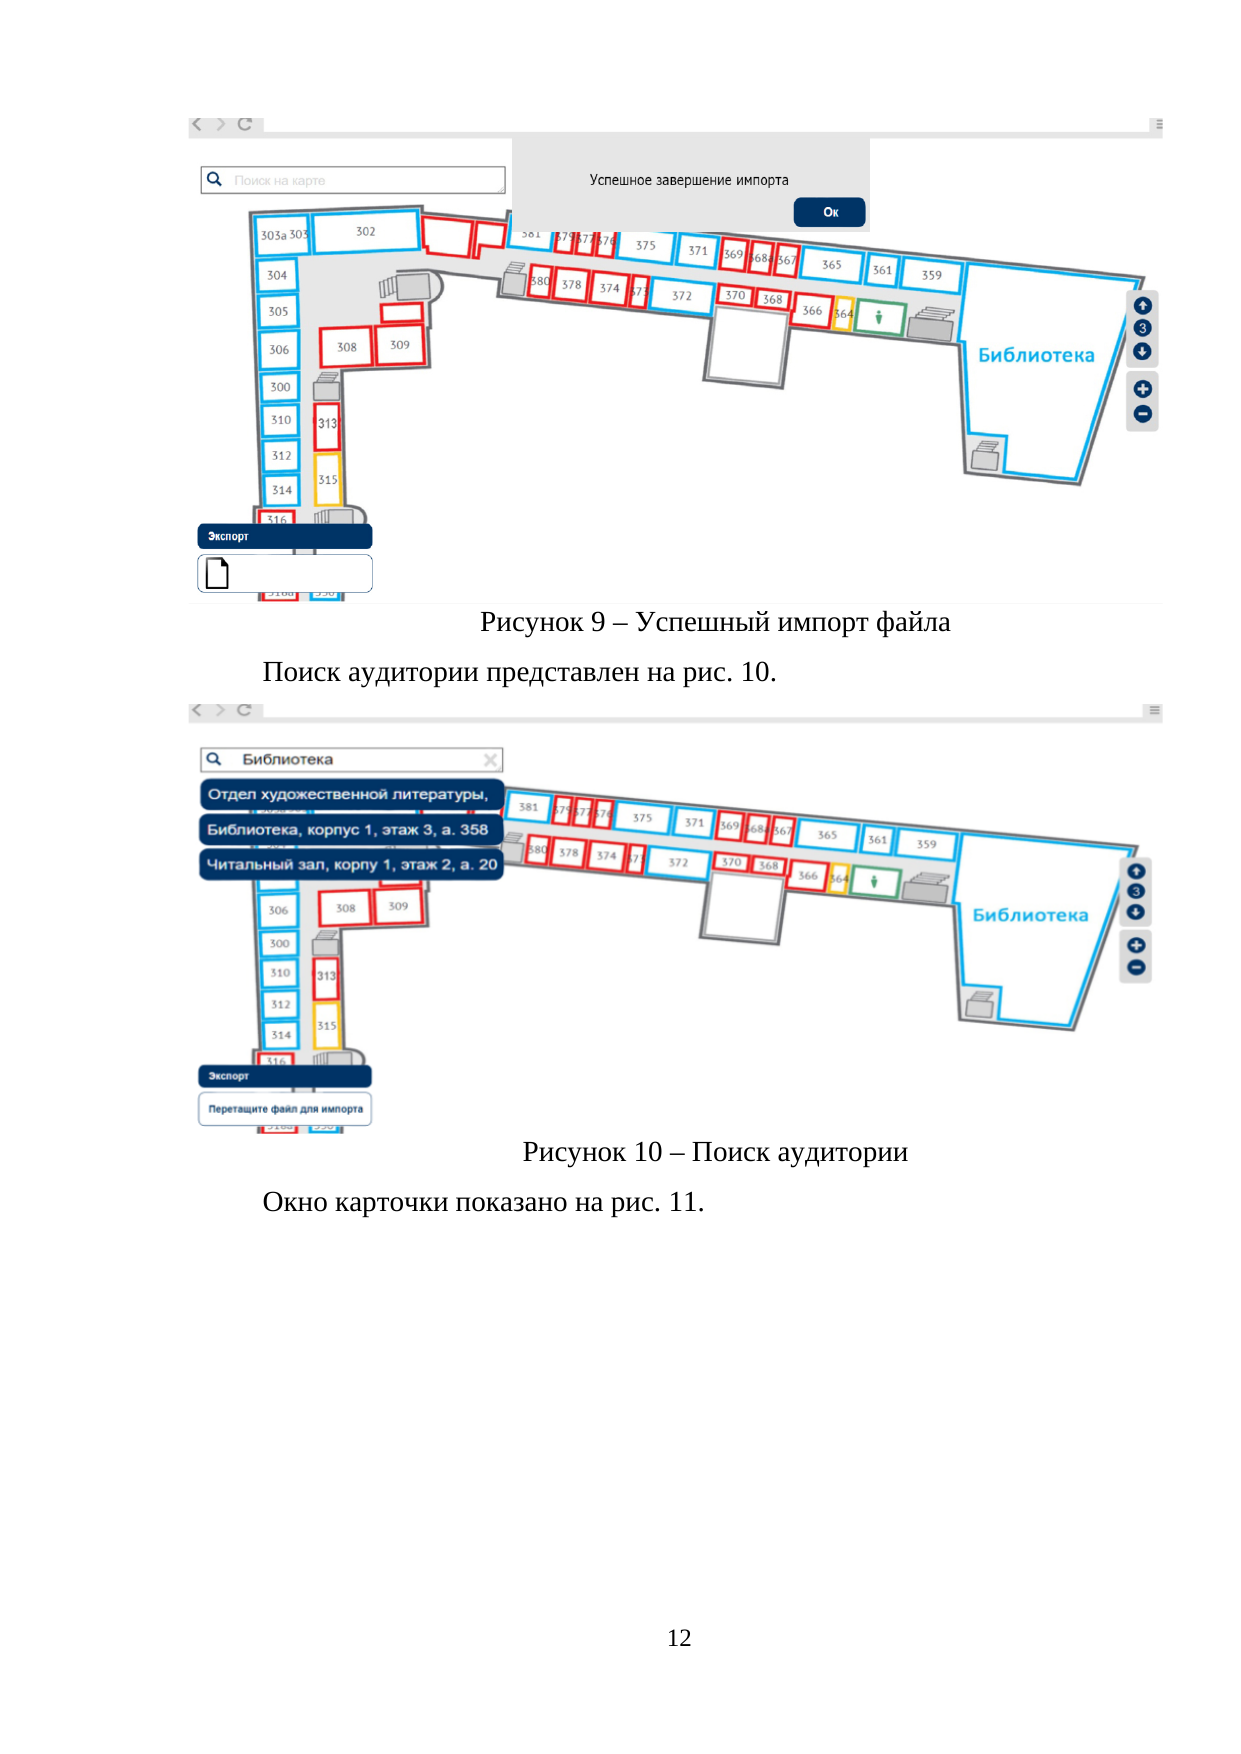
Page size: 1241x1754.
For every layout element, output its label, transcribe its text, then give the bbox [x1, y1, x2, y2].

table_cell Поиск аудитории представлен на рис. 10. Рисунок 10 – Поиск аудитории [177, 654, 1180, 1184]
picture [188, 704, 1163, 1134]
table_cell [177, 118, 1180, 654]
picture [188, 118, 1163, 604]
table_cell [177, 1184, 1180, 1234]
